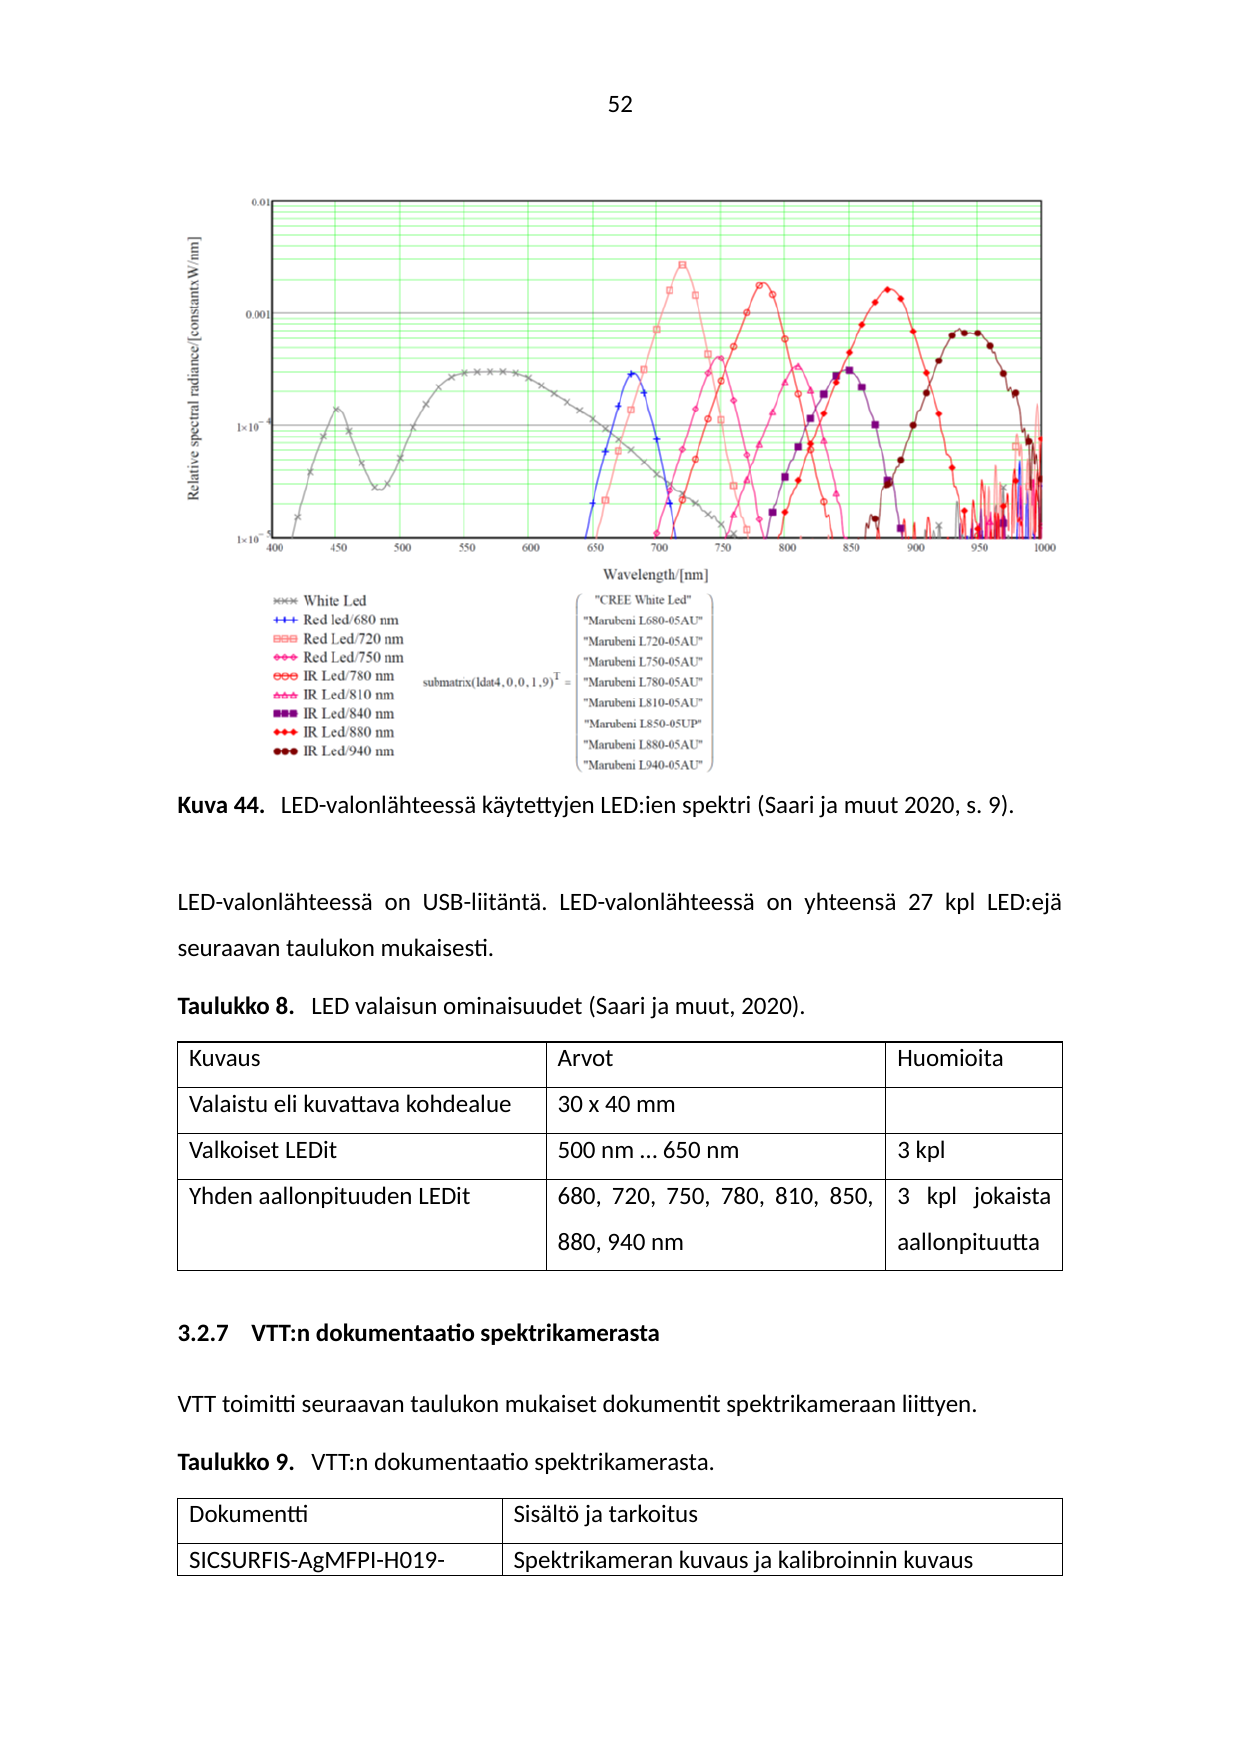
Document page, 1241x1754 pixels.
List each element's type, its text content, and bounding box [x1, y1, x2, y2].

table_cell Yhden aallonpituuden LEDit [178, 1180, 546, 1270]
text Taulukko 9. VTT:n dokumentaatio spektrikamerasta. [177, 1446, 1063, 1477]
text Taulukko 8. LED valaisun ominaisuudet (Saari ja muut, 2020). [177, 990, 1063, 1021]
picture [177, 177, 1063, 777]
subtitle VTT:n dokumentaatio spektrikamerasta [177, 1317, 1063, 1348]
table_cell 30 x 40 mm [547, 1088, 885, 1133]
table_cell 500 nm … 650 nm [547, 1134, 885, 1179]
table_header Arvot [547, 1043, 885, 1087]
table_cell 3 kpl [886, 1134, 1062, 1179]
table_cell Valaistu eli kuvattava kohdealue [178, 1088, 546, 1133]
table_header Dokumentti [178, 1499, 502, 1543]
table_cell 3 kpl jokaista aallonpituutta [886, 1180, 1062, 1270]
table_header Huomioita [886, 1043, 1062, 1087]
text VTT toimitti seuraavan taulukon mukaiset dokumentit spektrikameraan liittyen. [177, 1388, 1063, 1418]
table_cell [886, 1088, 1062, 1133]
text Kuva 44. LED-valonlähteessä käytettyjen LED:ien spektri (Saari ja muut 2020, s. 9). [177, 789, 1063, 819]
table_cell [178, 1544, 502, 1575]
table_cell 680, 720, 750, 780, 810, 850, 880, 940 nm [547, 1180, 885, 1270]
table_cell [503, 1544, 1062, 1575]
text LED-valonlähteessä on USB-liitäntä. LED-valonlähteessä on yhteensä 27 kpl LED:ejä seuraavan taulukon mukaisesti. [177, 886, 1063, 962]
table_header Sisältö ja tarkoitus [503, 1499, 1062, 1543]
table_cell Valkoiset LEDit [178, 1134, 546, 1179]
table_header Kuvaus [178, 1043, 546, 1087]
